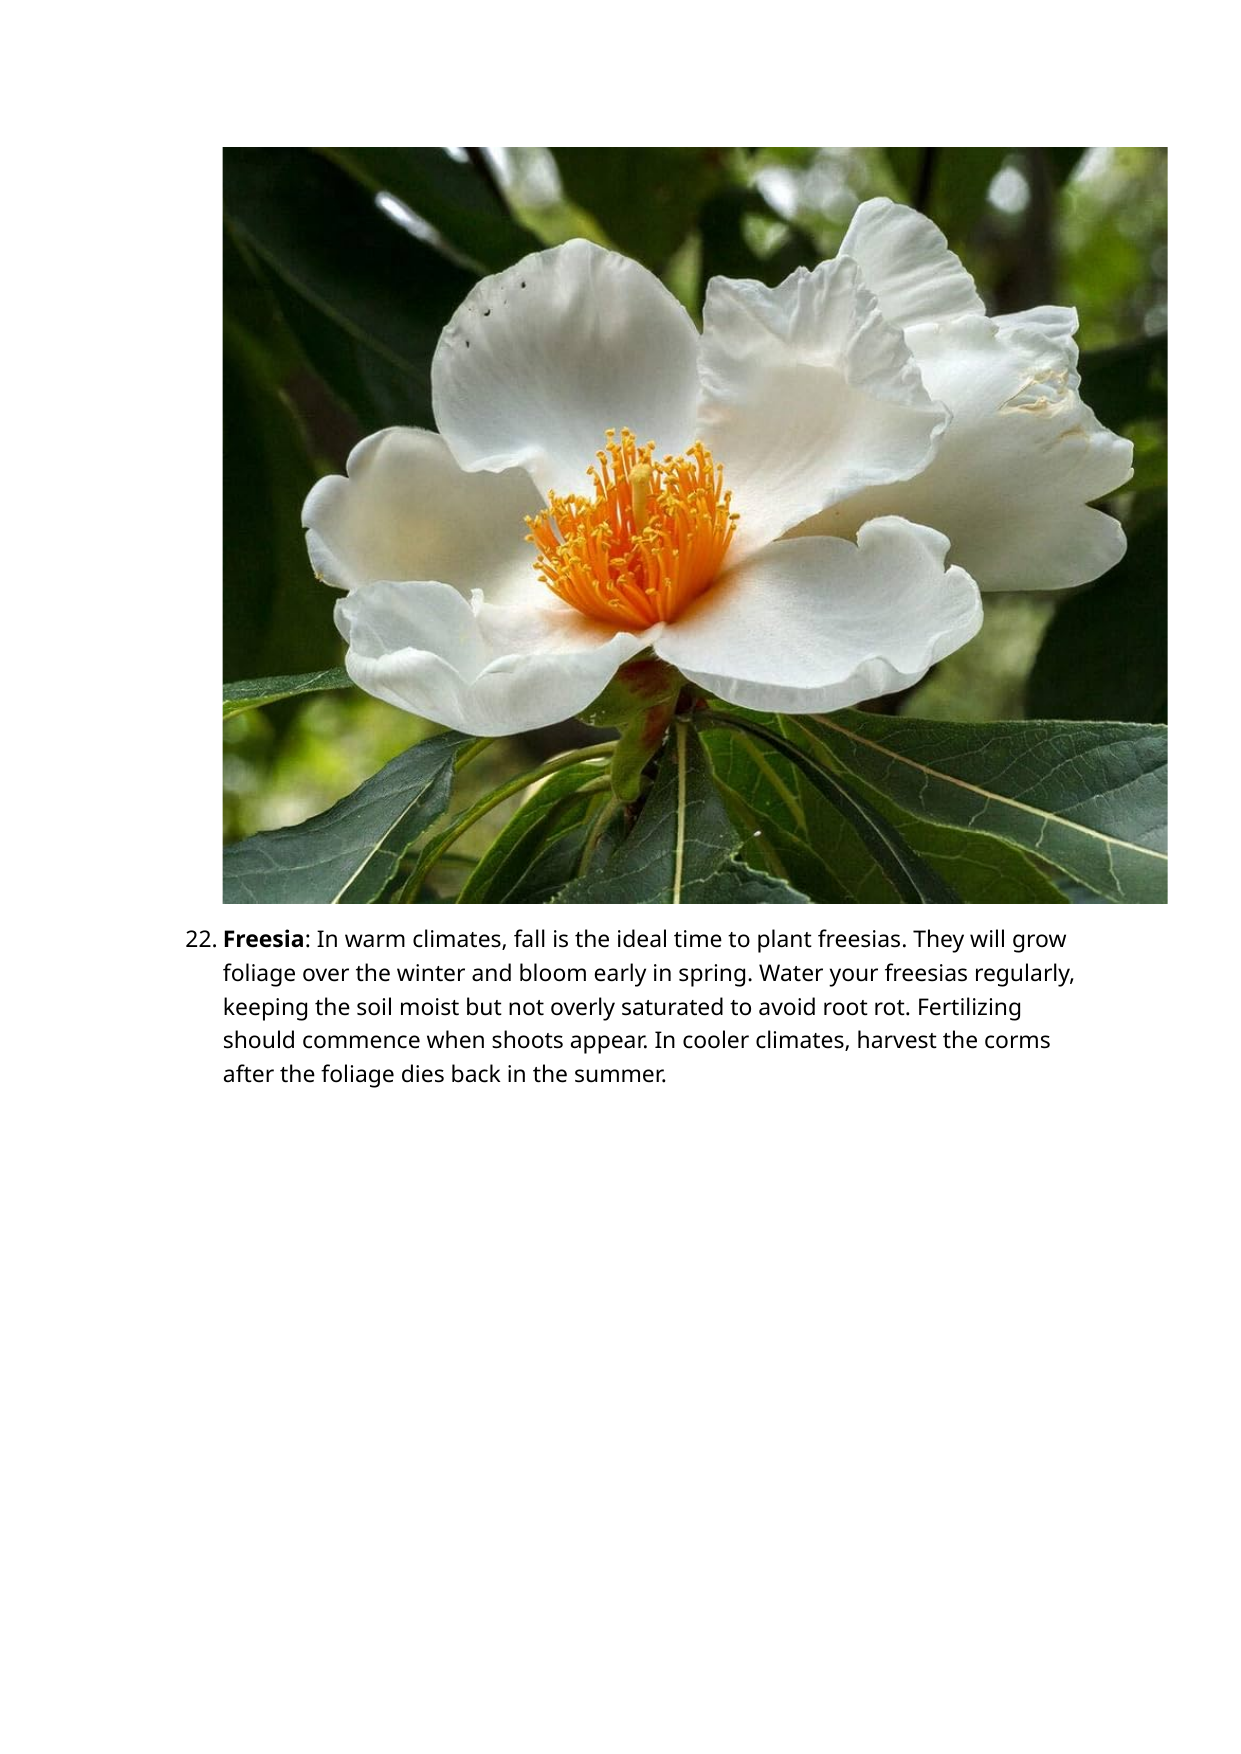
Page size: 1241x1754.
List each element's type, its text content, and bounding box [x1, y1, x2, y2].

picture [222, 147, 1168, 904]
list Freesia: In warm climates, fall is the ideal time to plant freesias. They will grow foliage over the winter and bloom early in spring. Water your freesias regularly, keeping the soil moist but not overly saturated to avoid root rot. Fertilizing should commence when shoots appear. In cooler climates, harvest the corms after the foliage dies back in the summer. [185, 923, 1093, 1089]
